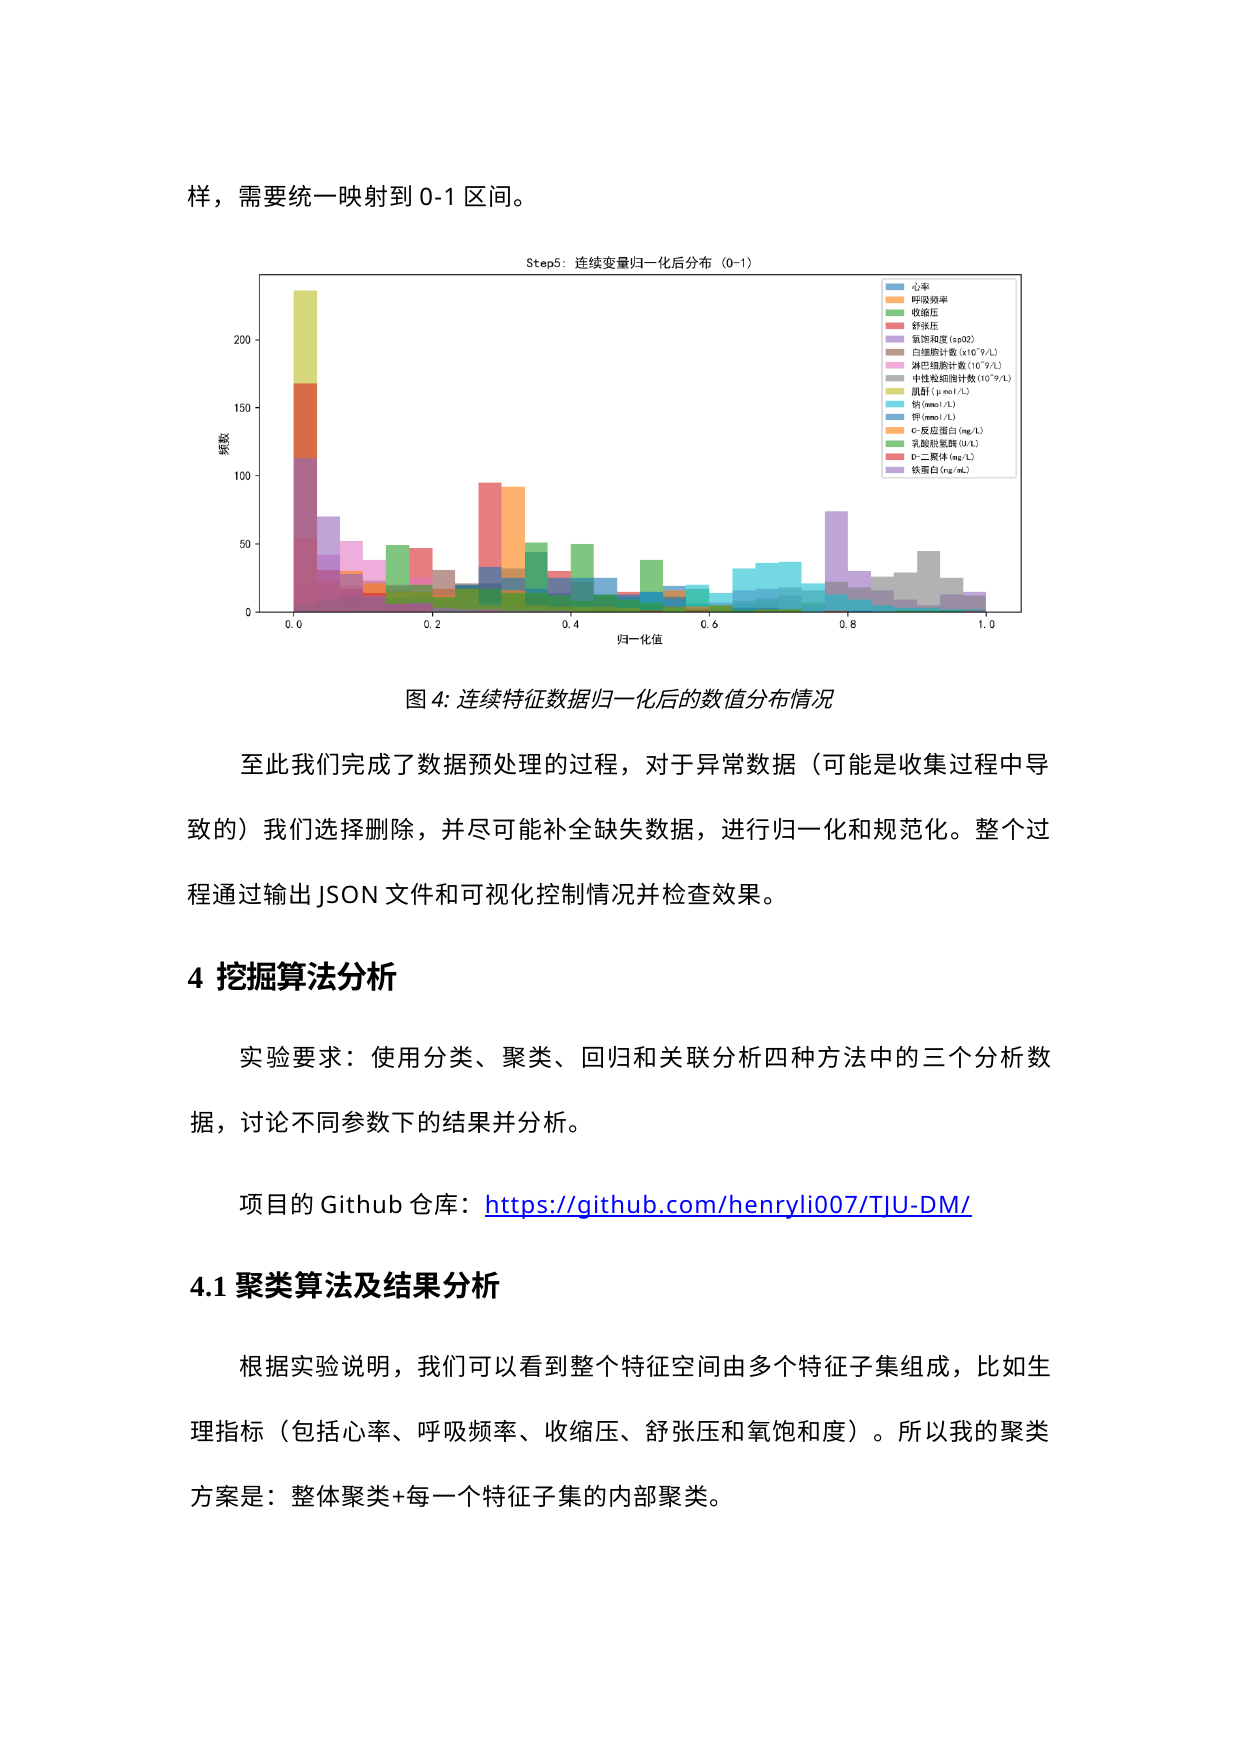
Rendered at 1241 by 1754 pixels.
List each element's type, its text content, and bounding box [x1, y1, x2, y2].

list 4 挖掘算法分析 [187, 942, 1053, 1007]
text 实验要求：使用分类、聚类、回归和关联分析四种方法中的三个分析数据，讨论不同参数下的结果并分析。 [190, 1024, 1052, 1154]
text 根据实验说明，我们可以看到整个特征空间由多个特征子集组成，比如生理指标（包括心率、呼吸频率、收缩压、舒张压和氧饱和度）。所以我的聚类方案是：整体聚类+每一个特征子集的内部聚类。 [190, 1333, 1052, 1528]
picture [206, 243, 1033, 657]
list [187, 162, 1052, 227]
text 4.1 聚类算法及结果分析 [190, 1251, 1053, 1316]
text 项目的Github仓库：https://github.com/henryli007/TJU-DM/ [190, 1170, 1052, 1235]
list 至此我们完成了数据预处理的过程，对于异常数据（可能是收集过程中导致的）我们选择删除，并尽可能补全缺失数据，进行归一化和规范化。整个过程通过输出JSON文件和可视化控制情况并检查效果。 [187, 731, 1052, 926]
text 图4: 连续特征数据归一化后的数值分布情况 [187, 682, 1053, 715]
